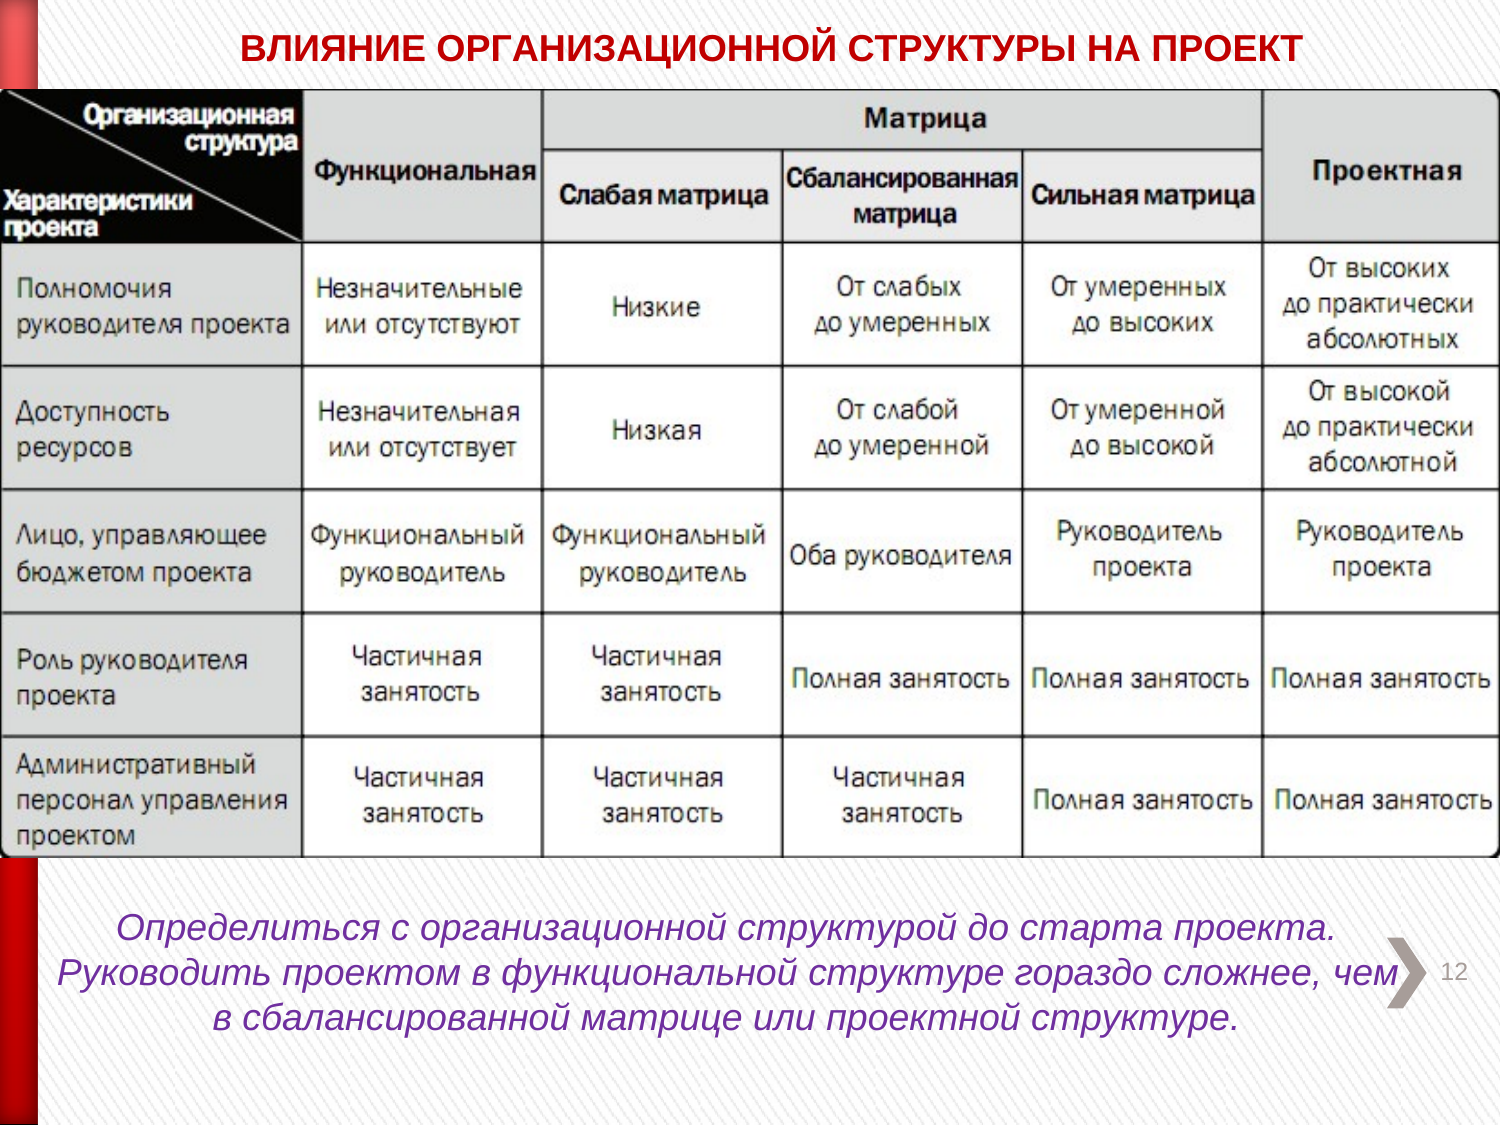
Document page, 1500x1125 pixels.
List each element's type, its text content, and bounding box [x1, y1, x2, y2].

text ВЛИЯНИЕ ОРГАНИЗАЦИОННОЙ СТРУКТУРЫ НА ПРОЕКТ [239, 26, 1489, 69]
text в сбалансированной матрице или проектной структуре. [113, 995, 1339, 1038]
picture [0, 0, 1500, 1125]
text Руководить проектом в функциональной структуре гораздо сложнее, чем 12 [57, 950, 1489, 993]
text Определиться с организационной структурой до старта проекта. [113, 905, 1339, 948]
